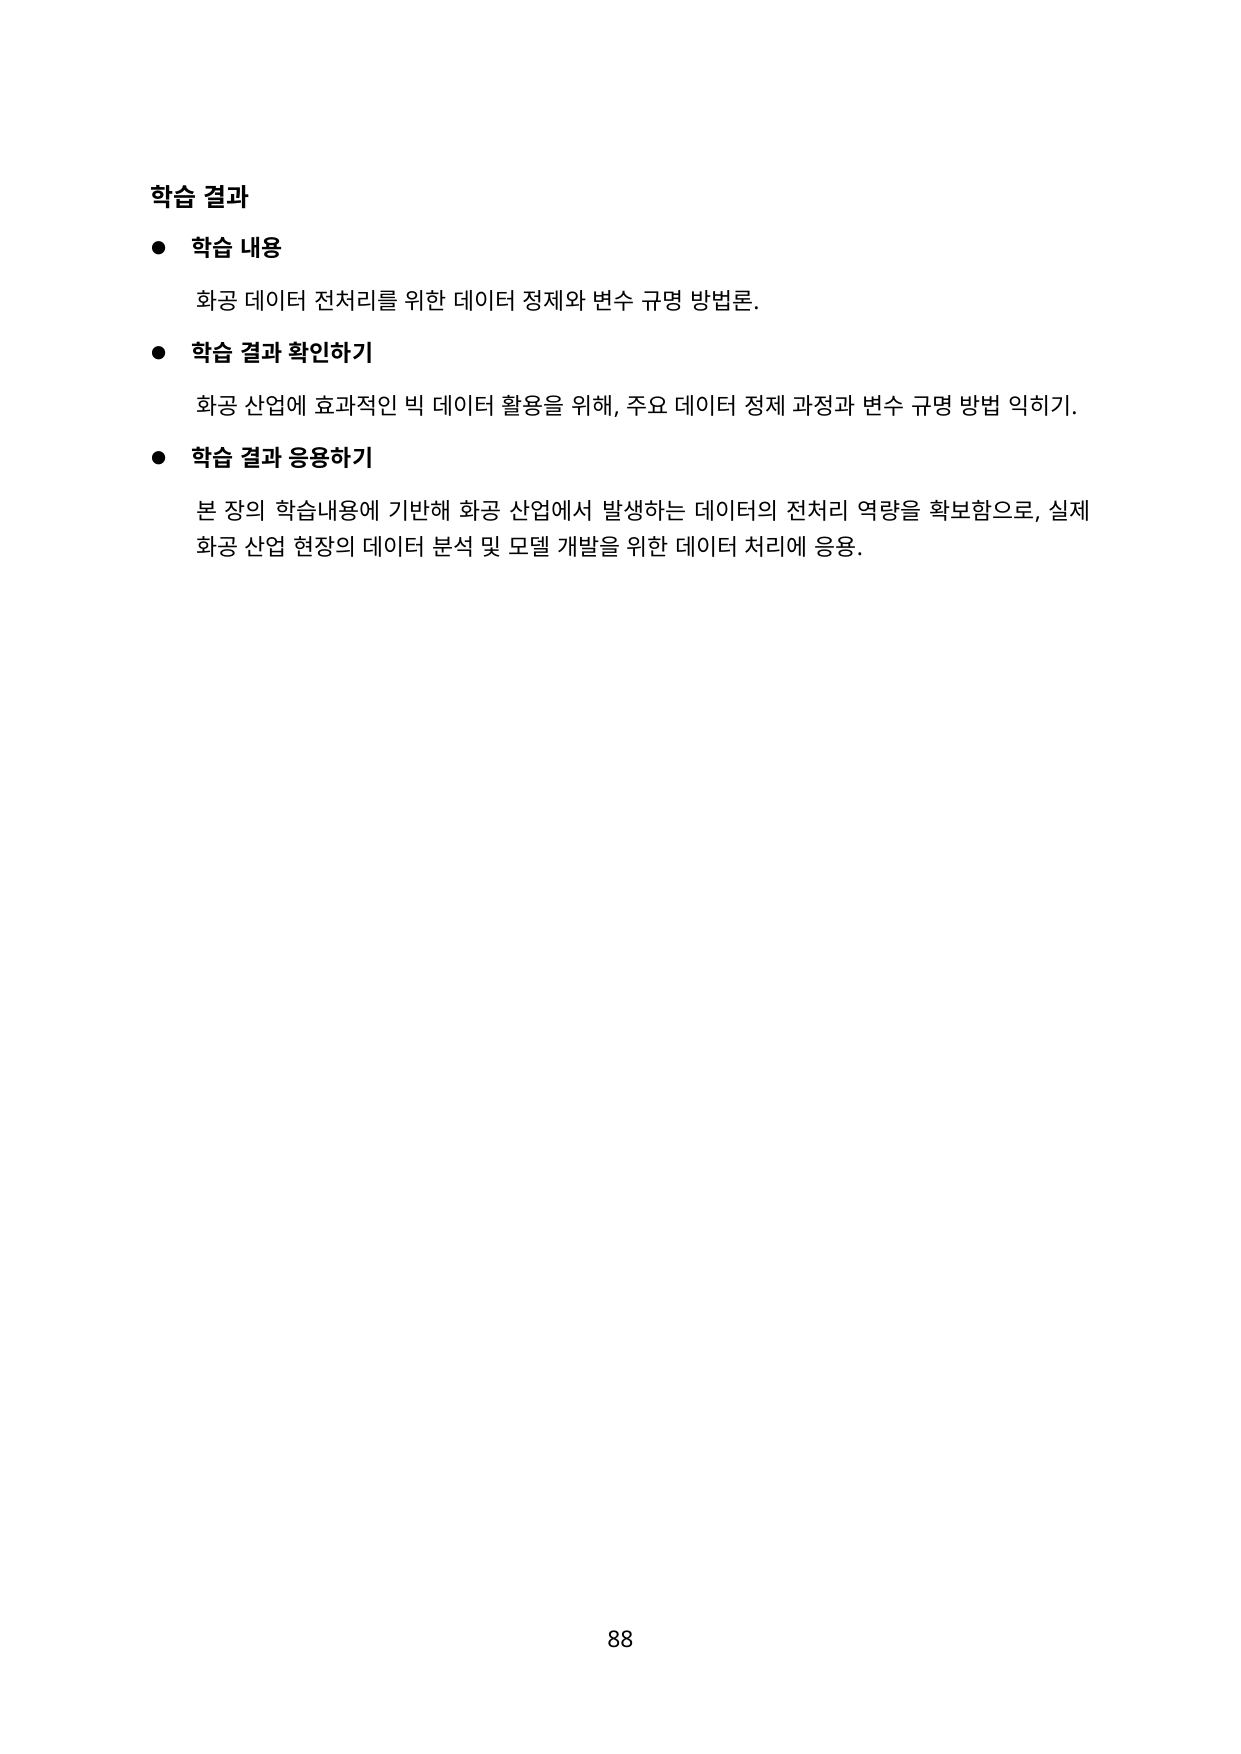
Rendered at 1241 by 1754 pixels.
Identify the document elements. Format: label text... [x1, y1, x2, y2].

subtitle 학습 결과 [150, 177, 1090, 213]
text 본 장의 학습내용에 기반해 화공 산업에서 발생하는 데이터의 전처리 역량을 확보함으로, 실제 화공 산업 현장의 데이터 분석 및 모델 개발을 위한 데이터 처리에 응용. [196, 493, 1090, 562]
text 학습 내용 [150, 230, 1090, 263]
text 화공 산업에 효과적인 빅 데이터 활용을 위해, 주요 데이터 정제 과정과 변수 규명 방법 익히기. [196, 388, 1090, 421]
text 학습 결과 확인하기 [150, 335, 1090, 368]
text 학습 결과 응용하기 [150, 440, 1090, 473]
text 화공 데이터 전처리를 위한 데이터 정제와 변수 규명 방법론. [196, 283, 1090, 316]
